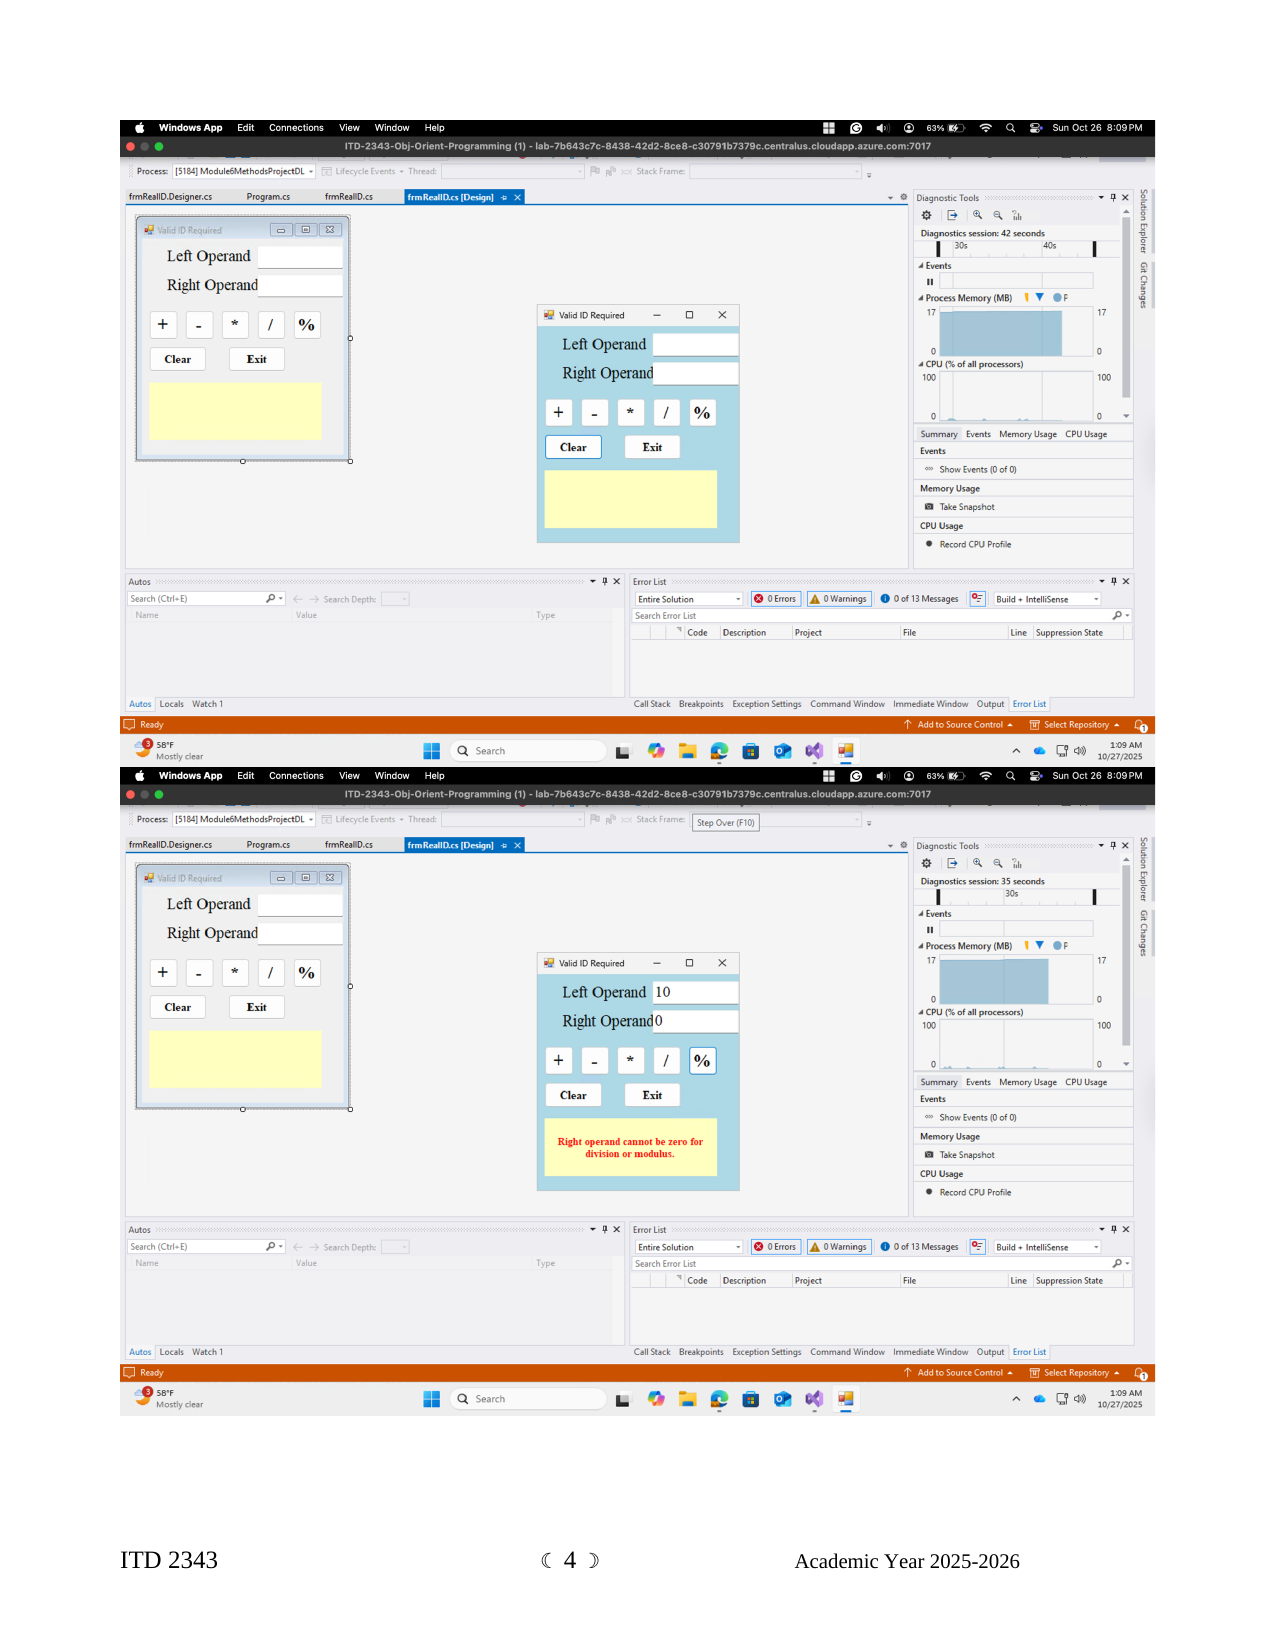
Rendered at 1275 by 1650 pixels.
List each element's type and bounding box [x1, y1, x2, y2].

picture [120, 120, 1155, 1416]
